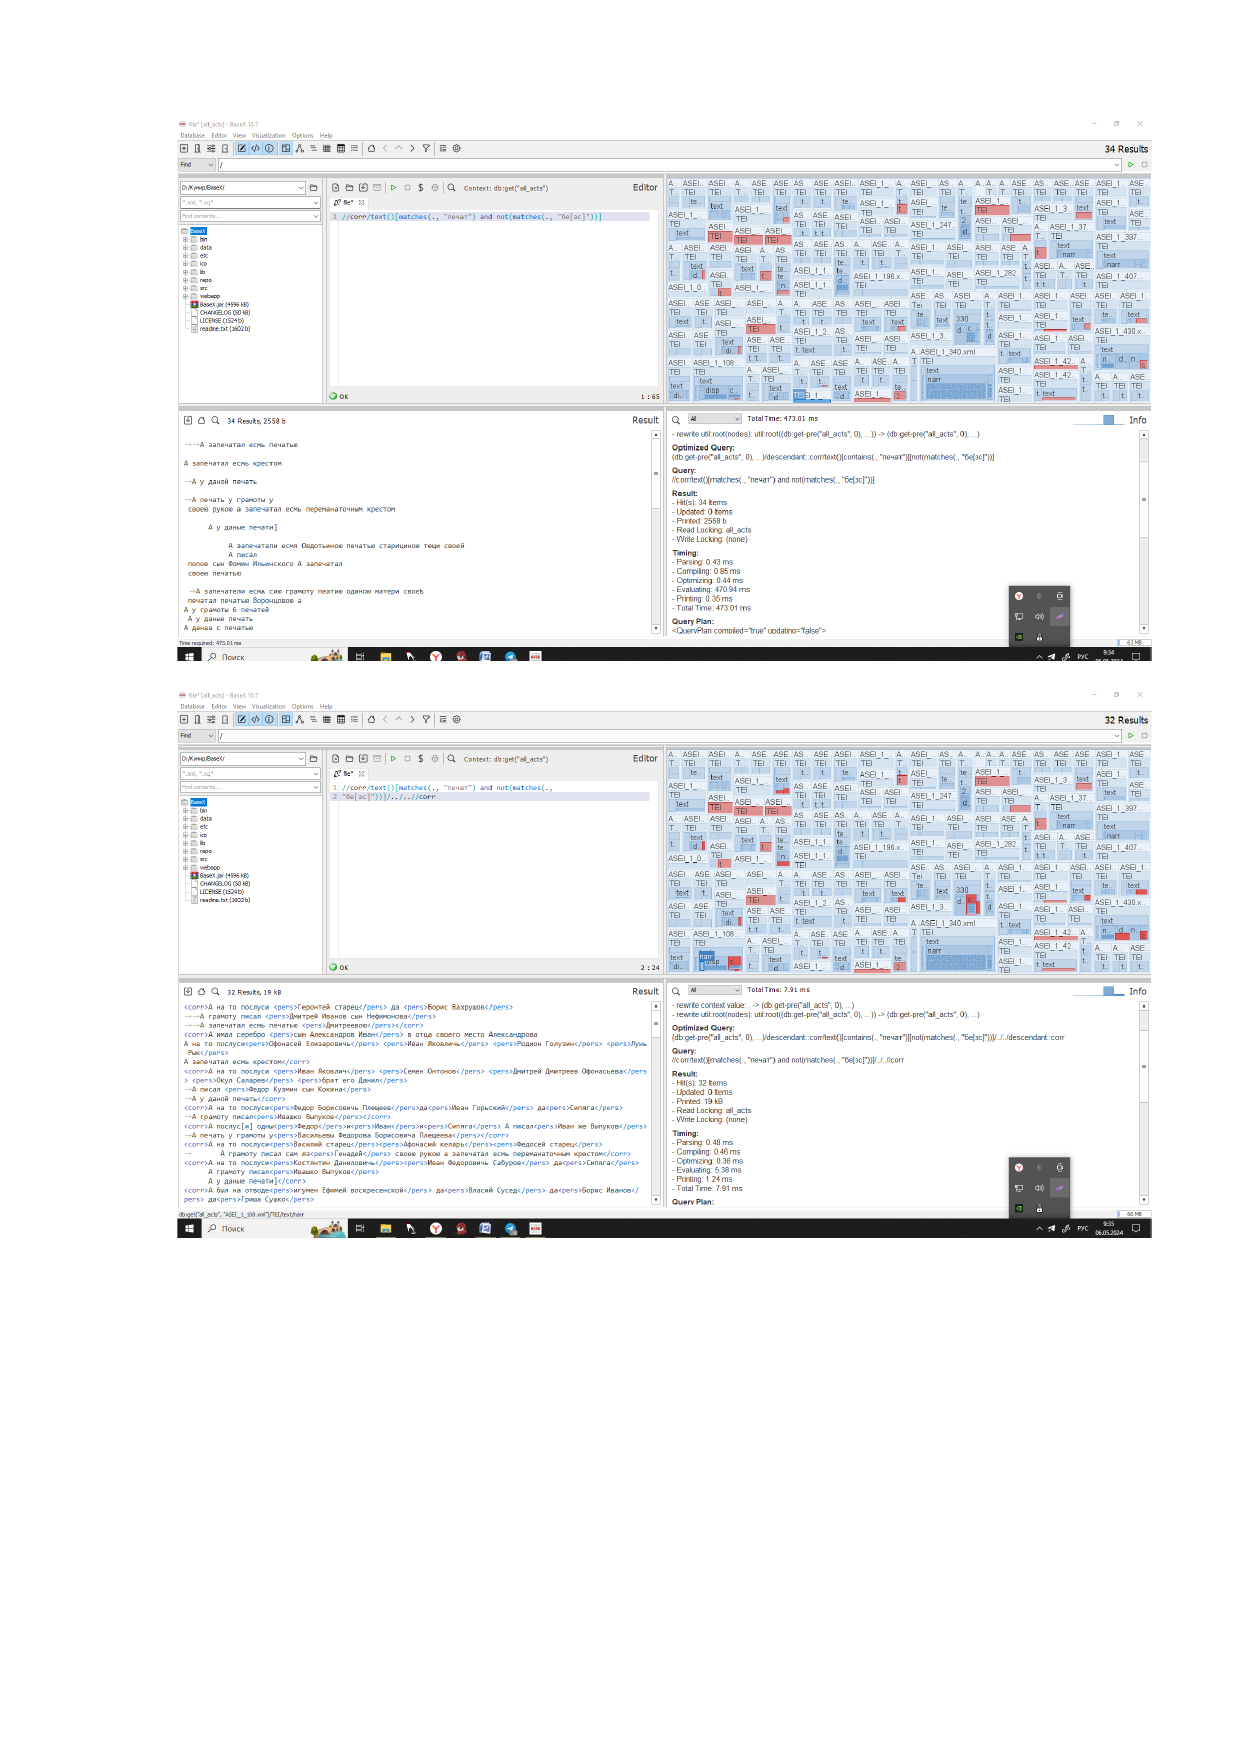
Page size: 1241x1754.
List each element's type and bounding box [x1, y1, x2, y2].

picture [177, 118, 1152, 661]
picture [177, 689, 1152, 1238]
